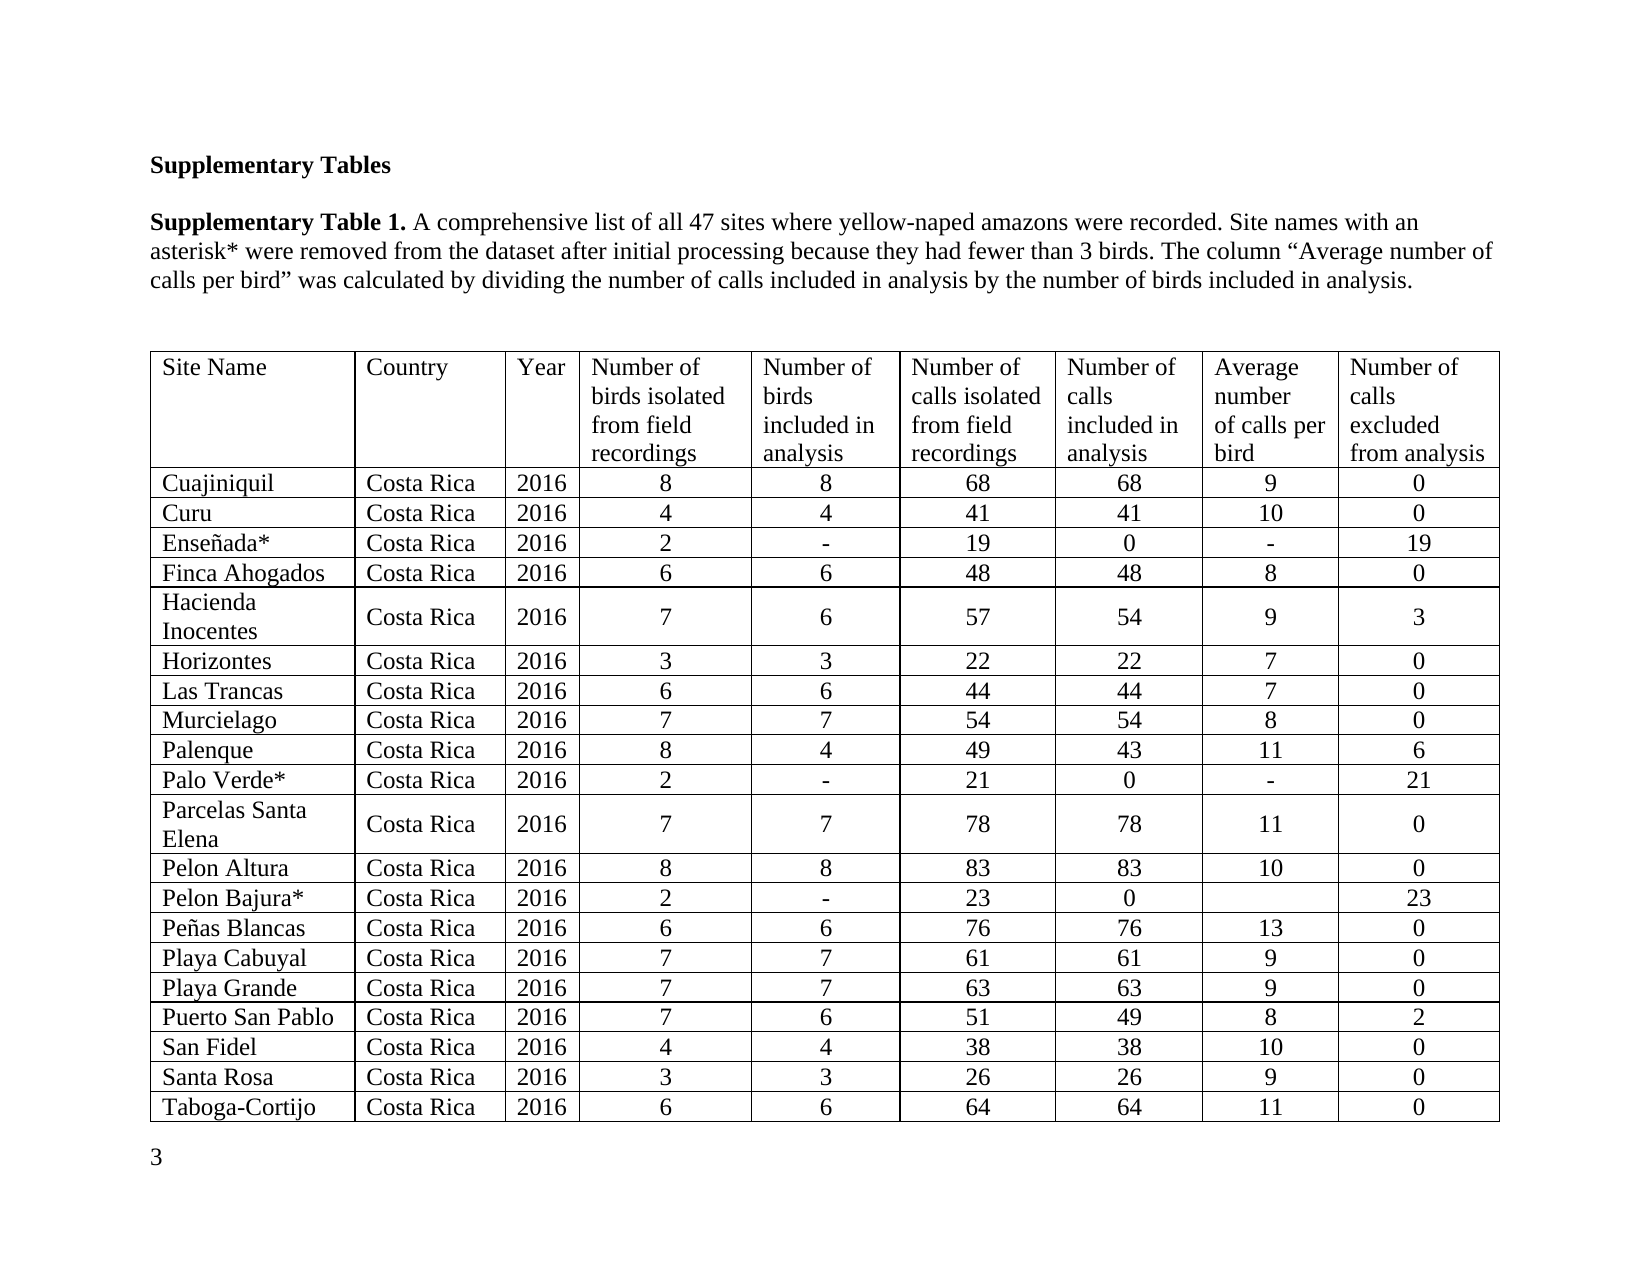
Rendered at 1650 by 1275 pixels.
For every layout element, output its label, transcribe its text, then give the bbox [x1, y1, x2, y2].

table_cell 3 [1339, 588, 1499, 645]
table_cell 41 [901, 498, 1055, 527]
table_cell 83 [1056, 854, 1202, 882]
table_cell Cuajiniquil [151, 468, 354, 497]
table_cell 2016 [506, 735, 579, 764]
table_cell 3 [580, 646, 751, 675]
table_cell 38 [1056, 1032, 1202, 1061]
table_cell Costa Rica [356, 646, 505, 675]
table_cell 0 [1056, 883, 1202, 912]
table_cell 61 [1056, 943, 1202, 972]
table_cell 21 [1339, 765, 1499, 794]
table_cell Murcielago [151, 706, 354, 734]
table_cell 7 [1203, 676, 1338, 704]
table_cell 3 [580, 1062, 751, 1091]
table_cell 61 [901, 943, 1055, 972]
table_cell Horizontes [151, 646, 354, 675]
table_cell 63 [1056, 973, 1202, 1001]
table_cell - [1203, 765, 1338, 794]
table_cell Costa Rica [356, 765, 505, 794]
table_header Number of birds included in analysis [752, 352, 899, 467]
table_cell 0 [1339, 646, 1499, 675]
table_cell 51 [901, 1003, 1055, 1031]
table_cell 7 [580, 973, 751, 1001]
table_cell 2016 [506, 883, 579, 912]
table_cell Costa Rica [356, 735, 505, 764]
table_header Number of calls excluded from analysis [1339, 352, 1499, 467]
table_cell 0 [1339, 706, 1499, 734]
table_cell 38 [901, 1032, 1055, 1061]
table_cell 78 [901, 795, 1055, 852]
table_cell 22 [1056, 646, 1202, 675]
table_cell Costa Rica [356, 498, 505, 527]
table_cell Curu [151, 498, 354, 527]
table_cell 2016 [506, 765, 579, 794]
table_cell Costa Rica [356, 913, 505, 942]
table_cell 0 [1339, 913, 1499, 942]
table_cell 8 [1203, 1003, 1338, 1031]
table_cell 7 [580, 795, 751, 852]
table_cell 7 [752, 706, 899, 734]
table_cell Costa Rica [356, 706, 505, 734]
table_cell 78 [1056, 795, 1202, 852]
table_cell 2 [580, 883, 751, 912]
table_cell 2016 [506, 1092, 579, 1121]
table_cell 4 [752, 1032, 899, 1061]
table_cell 6 [580, 1092, 751, 1121]
table_cell 4 [752, 735, 899, 764]
table_cell 64 [1056, 1092, 1202, 1121]
table_cell 3 [752, 646, 899, 675]
table_cell 13 [1203, 913, 1338, 942]
table_cell Palo Verde* [151, 765, 354, 794]
table_cell 9 [1203, 588, 1338, 645]
table_cell 7 [752, 795, 899, 852]
table_cell 6 [752, 913, 899, 942]
table_cell 23 [1339, 883, 1499, 912]
table_cell 49 [901, 735, 1055, 764]
table_cell 9 [1203, 943, 1338, 972]
table_cell Pelon Bajura* [151, 883, 354, 912]
table_cell 2016 [506, 498, 579, 527]
table_cell Pelon Altura [151, 854, 354, 882]
table_cell 7 [752, 973, 899, 1001]
table_cell 9 [1203, 973, 1338, 1001]
table_cell 0 [1339, 943, 1499, 972]
table_cell Costa Rica [356, 943, 505, 972]
table_cell 2016 [506, 558, 579, 586]
table_cell 6 [752, 558, 899, 586]
table_cell Costa Rica [356, 468, 505, 497]
table_cell 54 [1056, 706, 1202, 734]
table_cell 11 [1203, 735, 1338, 764]
table_cell 23 [901, 883, 1055, 912]
table_cell 10 [1203, 1032, 1338, 1061]
table_cell Costa Rica [356, 883, 505, 912]
table_cell 21 [901, 765, 1055, 794]
table_cell Las Trancas [151, 676, 354, 704]
table_cell - [752, 883, 899, 912]
table_cell 2016 [506, 913, 579, 942]
table_header Number of calls included in analysis [1056, 352, 1202, 467]
table_cell 2016 [506, 1003, 579, 1031]
table_cell 48 [901, 558, 1055, 586]
table_cell 0 [1056, 528, 1202, 557]
table_cell 8 [752, 854, 899, 882]
table_cell 6 [580, 558, 751, 586]
table_cell 0 [1339, 854, 1499, 882]
table_cell 2016 [506, 1032, 579, 1061]
table_cell 22 [901, 646, 1055, 675]
table_cell Parcelas Santa Elena [151, 795, 354, 852]
table_cell Costa Rica [356, 1032, 505, 1061]
table_cell 3 [752, 1062, 899, 1091]
table_cell 57 [901, 588, 1055, 645]
table_cell 0 [1339, 1032, 1499, 1061]
table_cell 0 [1339, 795, 1499, 852]
table_cell 48 [1056, 558, 1202, 586]
table_cell 6 [1339, 735, 1499, 764]
table_cell Playa Cabuyal [151, 943, 354, 972]
text Supplementary Table 1. A comprehensive list of all 47 sites where yellow-naped amazons were recorded. Site names with an asterisk* were removed from the dataset after initial processing because they had fewer than 3 birds. The column “Average number of calls per bird” was calculated by dividing the number of calls included in analysis by the number of birds included in analysis. [150, 207, 1500, 294]
table_cell Costa Rica [356, 1092, 505, 1121]
table_cell 0 [1339, 1062, 1499, 1091]
table_cell 7 [580, 943, 751, 972]
table_cell 6 [752, 1003, 899, 1031]
table_cell 0 [1339, 498, 1499, 527]
table_cell 0 [1339, 676, 1499, 704]
table_cell 4 [752, 498, 899, 527]
table_cell Santa Rosa [151, 1062, 354, 1091]
table_cell Costa Rica [356, 1003, 505, 1031]
table_cell 7 [752, 943, 899, 972]
table_cell Finca Ahogados [151, 558, 354, 586]
table_cell 76 [1056, 913, 1202, 942]
table_cell Playa Grande [151, 973, 354, 1001]
table_cell - [1203, 528, 1338, 557]
table_cell 63 [901, 973, 1055, 1001]
table_header Site Name [151, 352, 354, 467]
table_cell 6 [752, 588, 899, 645]
table_cell Hacienda Inocentes [151, 588, 354, 645]
table_cell Enseñada* [151, 528, 354, 557]
table_cell 7 [580, 1003, 751, 1031]
table_cell San Fidel [151, 1032, 354, 1061]
table_cell 2016 [506, 646, 579, 675]
table_cell Costa Rica [356, 558, 505, 586]
table_header Year [506, 352, 579, 467]
table_cell 2016 [506, 528, 579, 557]
table_cell 41 [1056, 498, 1202, 527]
table_cell 2016 [506, 973, 579, 1001]
table_cell Peñas Blancas [151, 913, 354, 942]
table_cell 43 [1056, 735, 1202, 764]
table_cell Costa Rica [356, 676, 505, 704]
table_cell 10 [1203, 854, 1338, 882]
table_cell 2016 [506, 676, 579, 704]
table_cell 2 [580, 528, 751, 557]
table_cell Costa Rica [356, 795, 505, 852]
table_cell 26 [901, 1062, 1055, 1091]
table_cell Costa Rica [356, 588, 505, 645]
table_cell 64 [901, 1092, 1055, 1121]
table_header Country [356, 352, 505, 467]
table_cell 2016 [506, 795, 579, 852]
table_cell 6 [752, 676, 899, 704]
table_cell 68 [901, 468, 1055, 497]
table_cell 2016 [506, 468, 579, 497]
table_cell 44 [901, 676, 1055, 704]
table_cell 83 [901, 854, 1055, 882]
table_cell 49 [1056, 1003, 1202, 1031]
table_cell 7 [1203, 646, 1338, 675]
table_cell 4 [580, 498, 751, 527]
table_cell Taboga-Cortijo [151, 1092, 354, 1121]
table_cell - [752, 765, 899, 794]
table_cell 4 [580, 1032, 751, 1061]
table_cell 26 [1056, 1062, 1202, 1091]
table_cell 11 [1203, 795, 1338, 852]
table_cell - [752, 528, 899, 557]
table_cell 2016 [506, 854, 579, 882]
table_cell 10 [1203, 498, 1338, 527]
table_cell Costa Rica [356, 1062, 505, 1091]
table_cell 2016 [506, 943, 579, 972]
text Supplementary Tables [150, 150, 1500, 179]
table_cell 2 [1339, 1003, 1499, 1031]
table_cell 54 [901, 706, 1055, 734]
table_cell 8 [1203, 558, 1338, 586]
table_cell 0 [1339, 1092, 1499, 1121]
table_cell 54 [1056, 588, 1202, 645]
table_cell 6 [580, 676, 751, 704]
table_cell 0 [1056, 765, 1202, 794]
table_cell 19 [901, 528, 1055, 557]
table_header Number of calls isolated from field recordings [901, 352, 1055, 467]
table_cell 9 [1203, 1062, 1338, 1091]
table_cell Palenque [151, 735, 354, 764]
table_cell 8 [580, 854, 751, 882]
table_cell 0 [1339, 558, 1499, 586]
table_cell 44 [1056, 676, 1202, 704]
table_cell Puerto San Pablo [151, 1003, 354, 1031]
table_cell [1203, 883, 1338, 912]
table_cell 8 [580, 468, 751, 497]
table_cell Costa Rica [356, 528, 505, 557]
table_cell 76 [901, 913, 1055, 942]
table_cell 9 [1203, 468, 1338, 497]
table_cell 2 [580, 765, 751, 794]
table_cell 68 [1056, 468, 1202, 497]
table_cell Costa Rica [356, 973, 505, 1001]
table_header Average number of calls per bird [1203, 352, 1338, 467]
table_cell 7 [580, 706, 751, 734]
table_cell 6 [752, 1092, 899, 1121]
table_cell 6 [580, 913, 751, 942]
table_cell 19 [1339, 528, 1499, 557]
table_cell 0 [1339, 973, 1499, 1001]
table_cell 8 [1203, 706, 1338, 734]
table_cell 0 [1339, 468, 1499, 497]
table_cell 8 [580, 735, 751, 764]
table_header Number of birds isolated from field recordings [580, 352, 751, 467]
table_cell 2016 [506, 706, 579, 734]
table_cell Costa Rica [356, 854, 505, 882]
table_cell 8 [752, 468, 899, 497]
table_cell 2016 [506, 588, 579, 645]
table_cell 2016 [506, 1062, 579, 1091]
table_cell 7 [580, 588, 751, 645]
table_cell 11 [1203, 1092, 1338, 1121]
